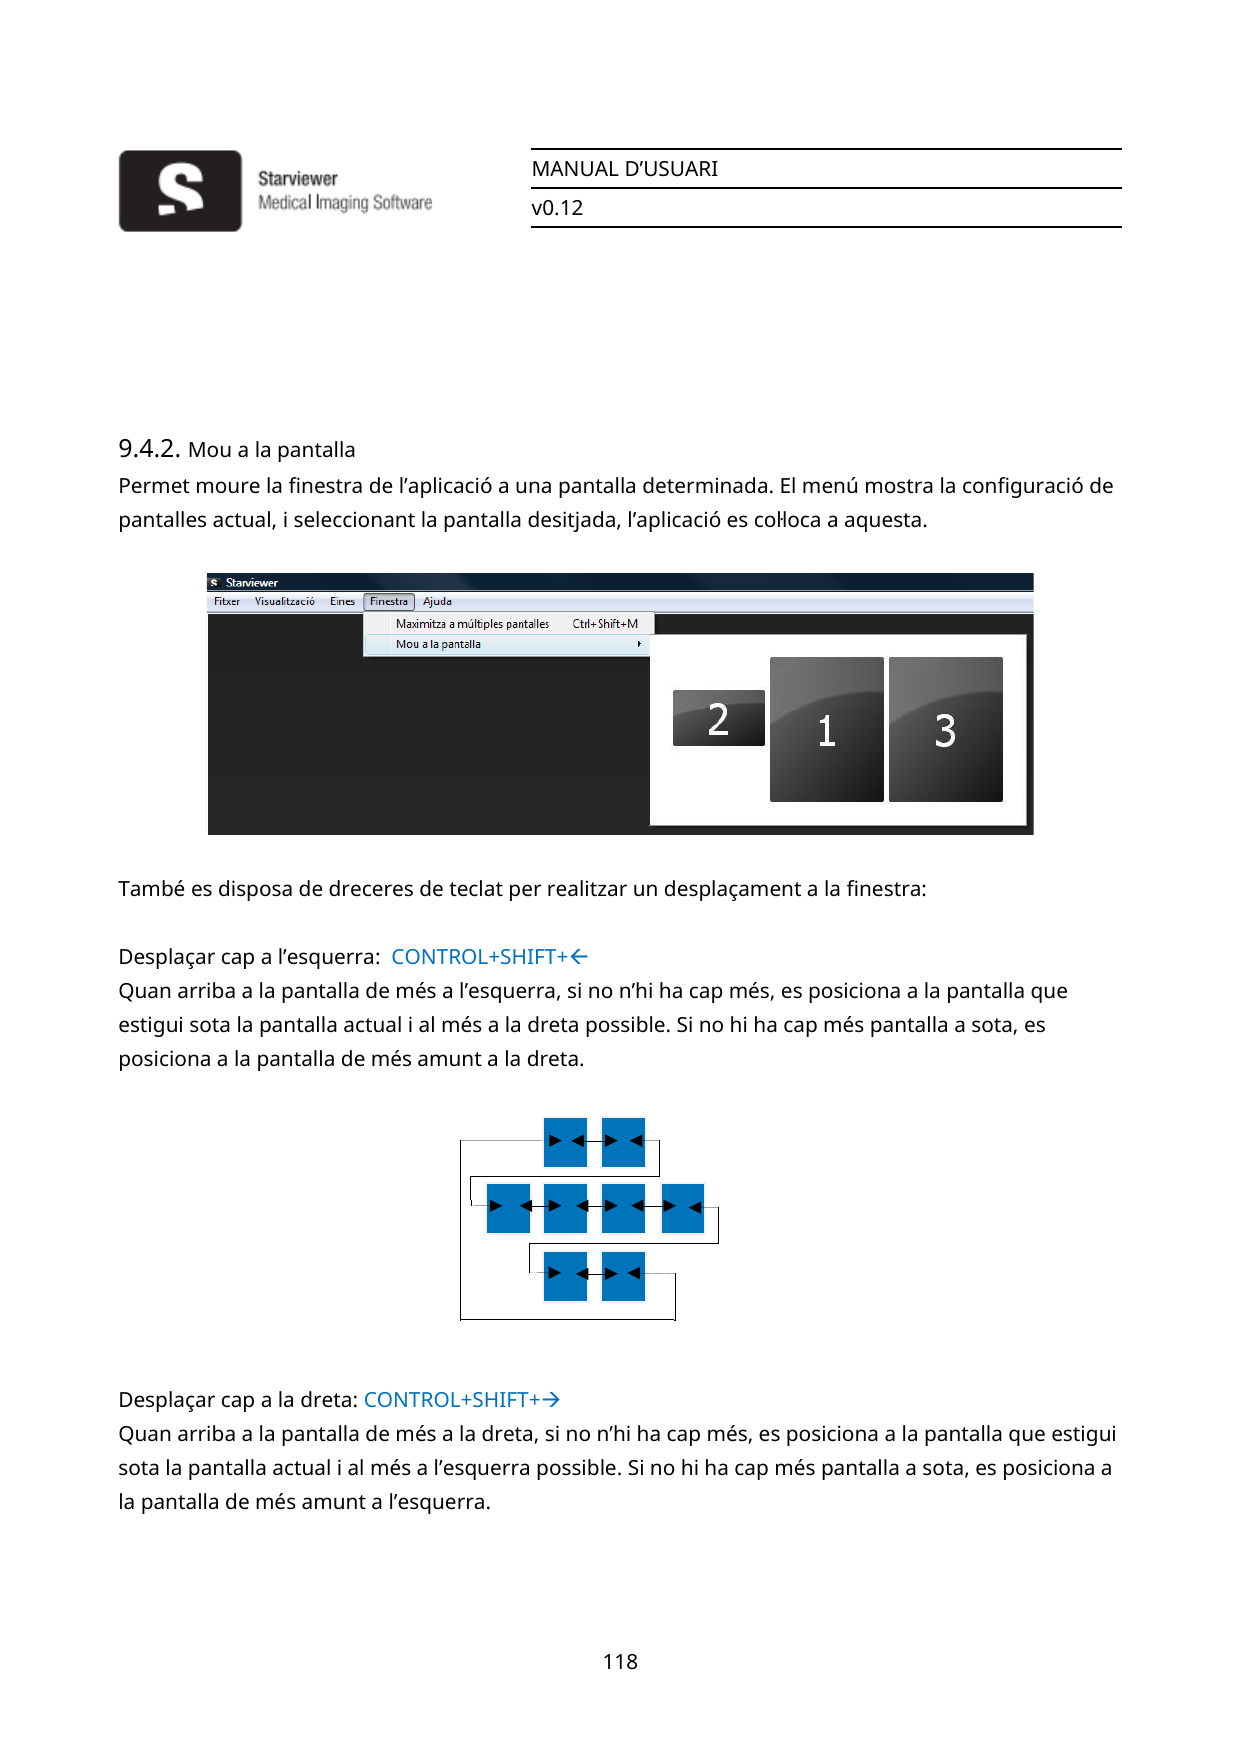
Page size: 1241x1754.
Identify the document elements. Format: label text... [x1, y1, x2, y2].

text Desplaçar cap a l’esquerra: CONTROL+SHIFT+ [118, 942, 1122, 971]
text Permet moure la finestra de l’aplicació a una pantalla determinada. El menú mostra la configuració de pantalles actual, i seleccionant la pantalla desitjada, l’aplicació es col·loca a aquesta. [118, 471, 1122, 534]
picture [206, 573, 1034, 835]
text Quan arriba a la pantalla de més a l’esquerra, si no n’hi ha cap més, es posiciona a la pantalla que estigui sota la pantalla actual i al més a la dreta possible. Si no hi ha cap més pantalla a sota, es posiciona a la pantalla de més amunt a la dreta. [118, 976, 1122, 1073]
text Quan arriba a la pantalla de més a la dreta, si no n’hi ha cap més, es posiciona a la pantalla que estigui sota la pantalla actual i al més a l’esquerra possible. Si no hi ha cap més pantalla a sota, es posiciona a la pantalla de més amunt a l’esquerra. [118, 1419, 1122, 1516]
subtitle Mou a la pantalla [118, 430, 1122, 464]
text Desplaçar cap a la dreta: CONTROL+SHIFT+ [118, 1385, 1122, 1413]
text També es disposa de dreceres de teclat per realitzar un desplaçament a la finestra: [118, 874, 1122, 903]
